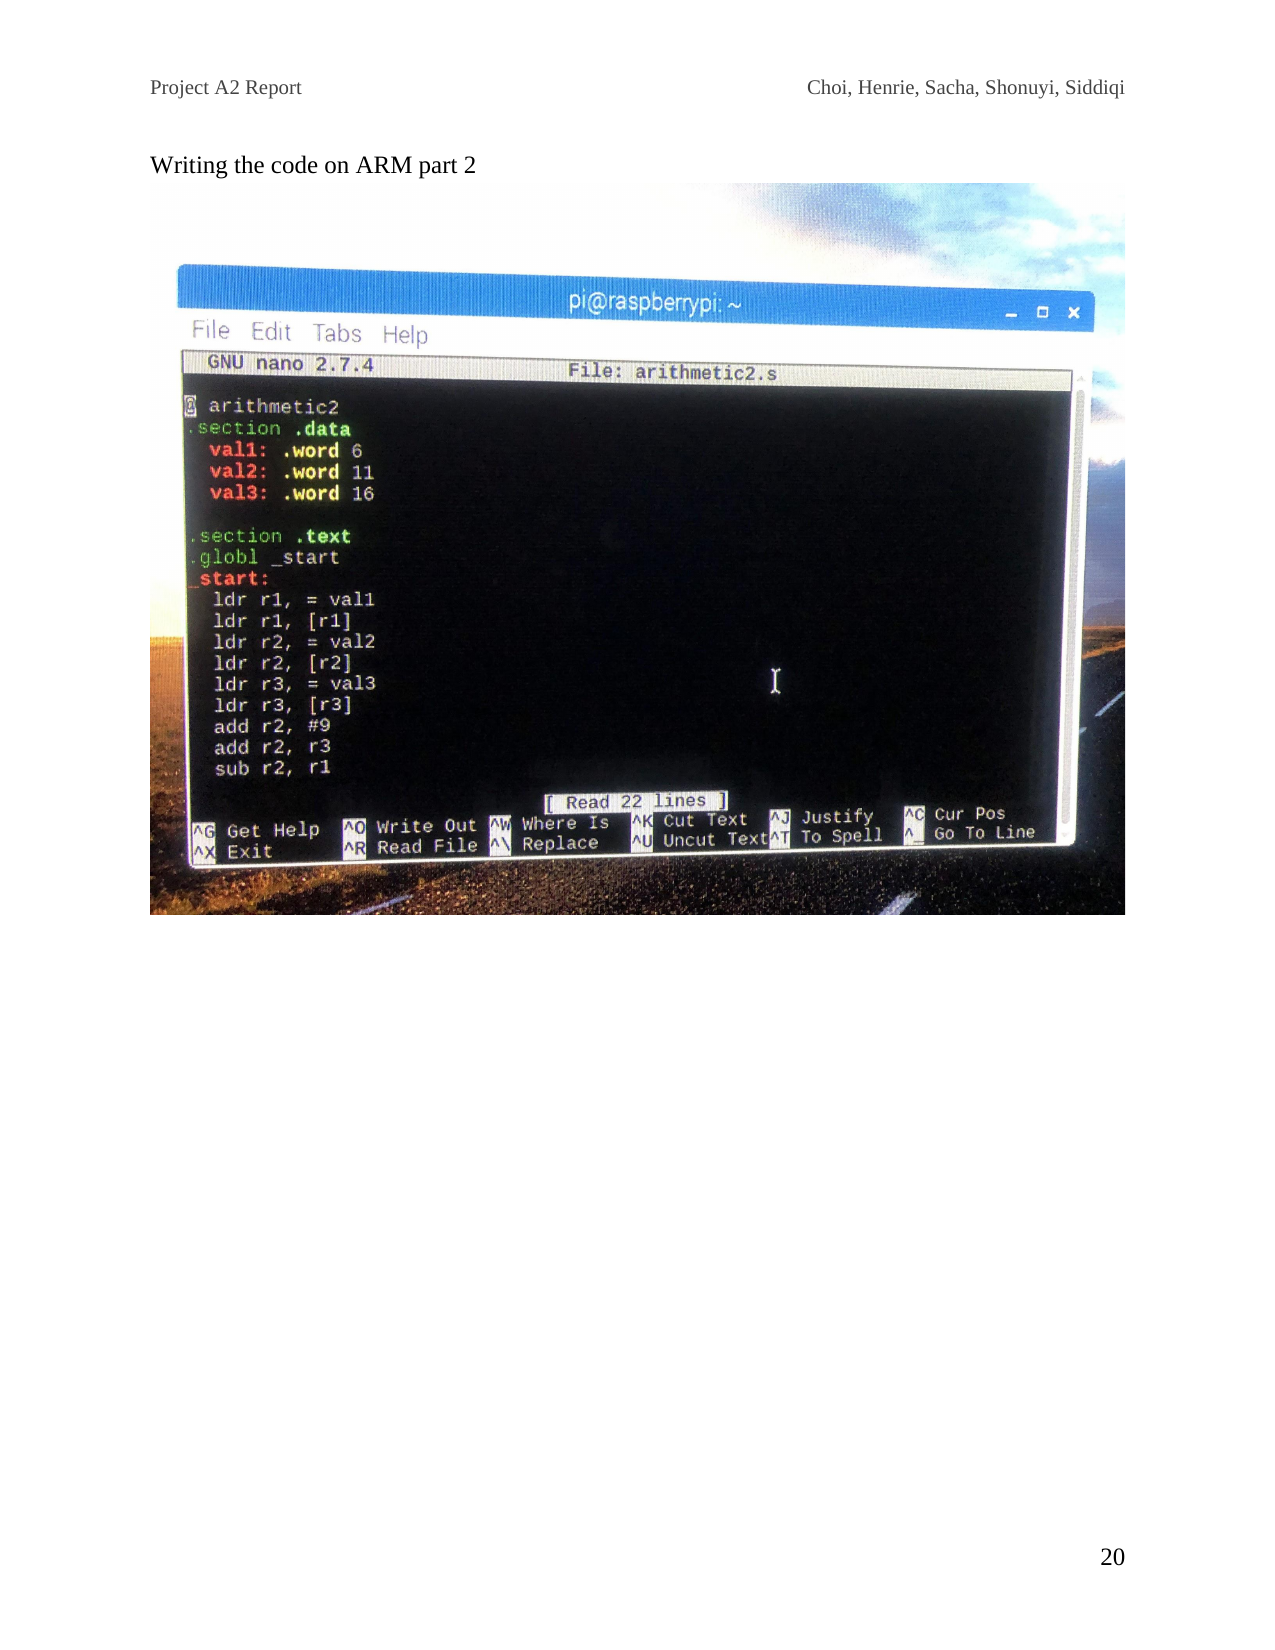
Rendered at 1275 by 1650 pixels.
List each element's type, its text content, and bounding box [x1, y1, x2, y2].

text Writing the code on ARM part 2 [150, 150, 1125, 183]
picture [150, 183, 1125, 915]
